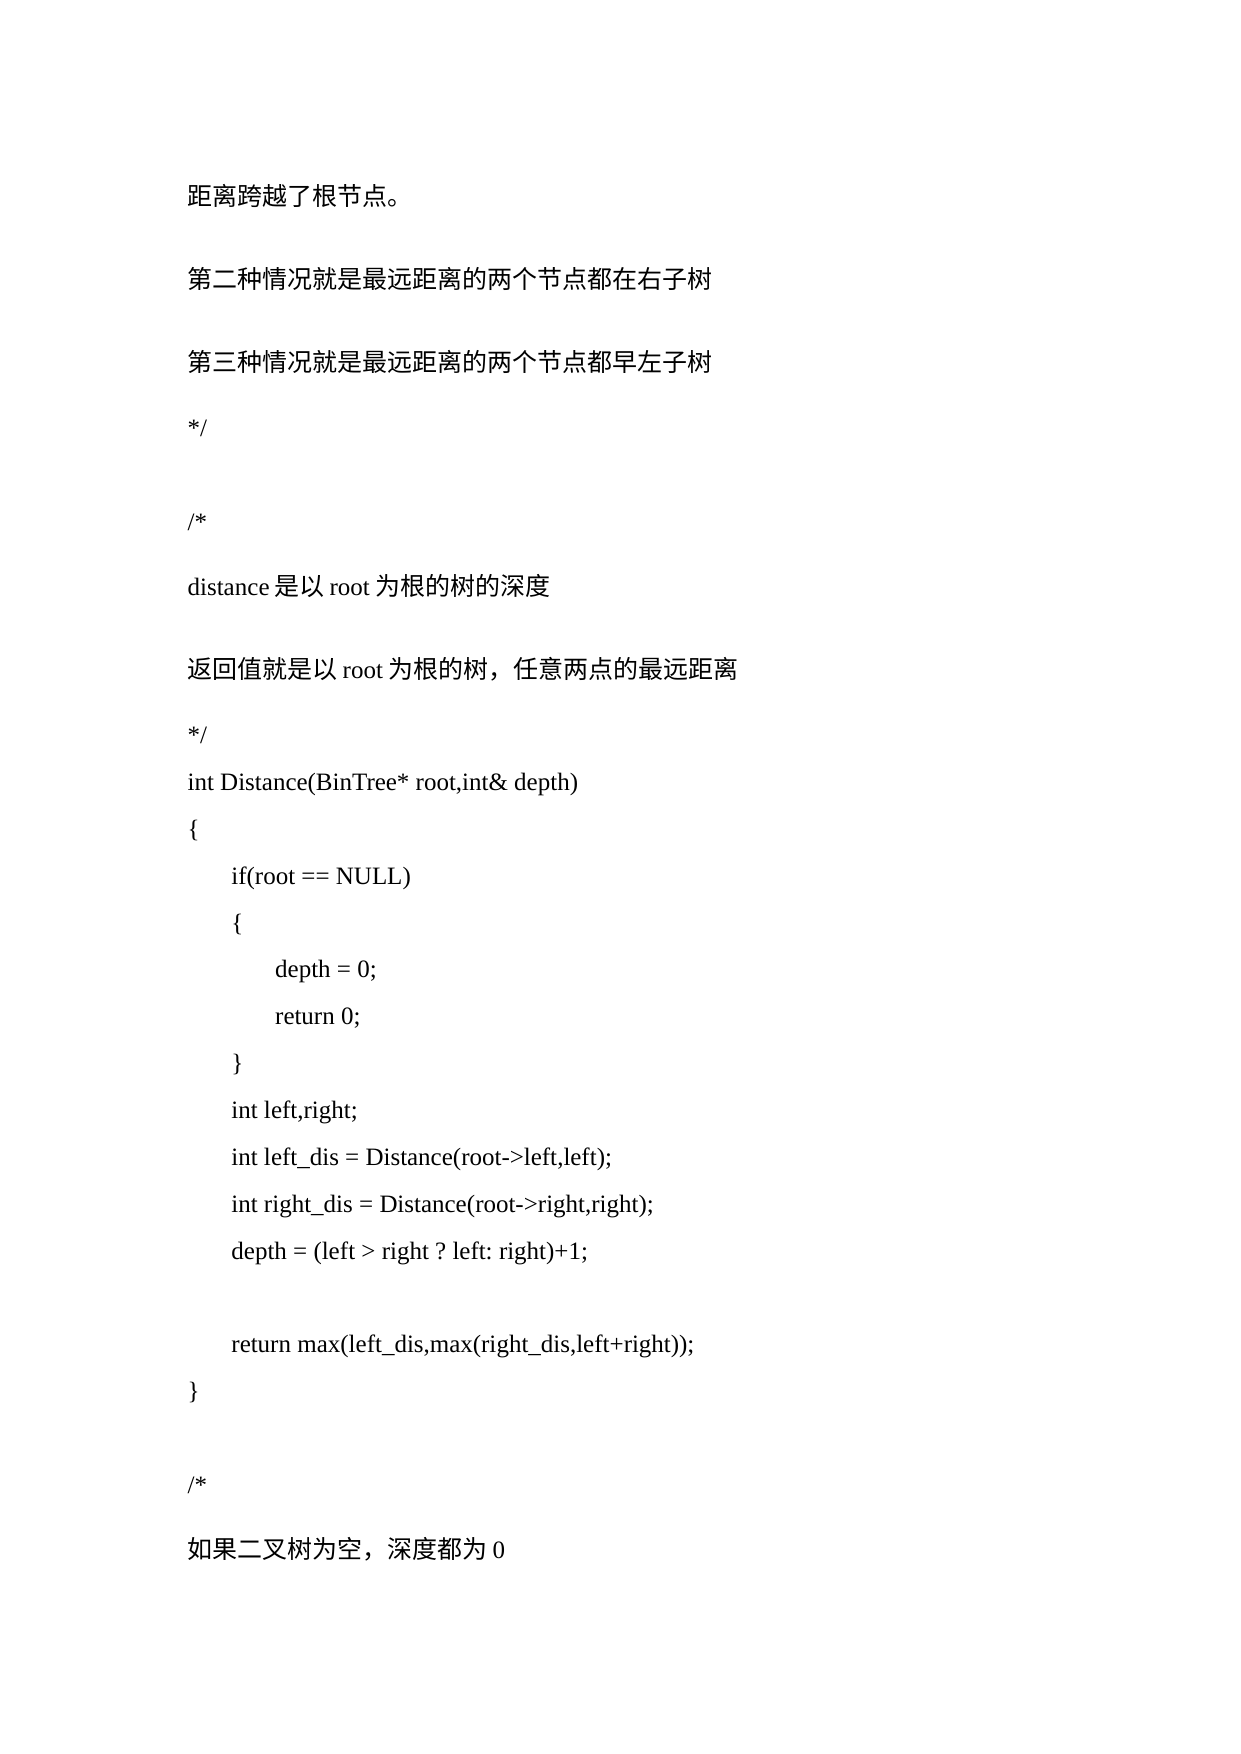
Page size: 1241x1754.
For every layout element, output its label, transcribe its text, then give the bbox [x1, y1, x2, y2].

text /* [187, 505, 1053, 538]
text 距离跨越了根节点。 [187, 162, 1053, 227]
text /* [187, 1468, 1053, 1501]
text if(root == NULL) [187, 859, 1053, 891]
text } [187, 1046, 1053, 1079]
text return max(left_dis,max(right_dis,left+right)); [187, 1328, 1053, 1360]
text */ [187, 718, 1053, 751]
text } [187, 1374, 1053, 1407]
text { [187, 812, 1053, 844]
text int left,right; [187, 1093, 1053, 1126]
text 如果二叉树为空，深度都为0 [187, 1515, 1053, 1580]
text depth = (left > right ? left: right)+1; [187, 1234, 1053, 1266]
text return 0; [187, 999, 1053, 1032]
text distance是以root为根的树的深度 [187, 552, 1053, 617]
text depth = 0; [187, 953, 1053, 985]
text 第三种情况就是最远距离的两个节点都早左子树 [187, 328, 1053, 393]
text int right_dis = Distance(root->right,right); [187, 1187, 1053, 1219]
text */ [187, 411, 1053, 444]
text 第二种情况就是最远距离的两个节点都在右子树 [187, 245, 1053, 310]
text int Distance(BinTree* root,int& depth) [187, 765, 1053, 798]
text { [187, 906, 1053, 938]
text int left_dis = Distance(root->left,left); [187, 1140, 1053, 1173]
text 返回值就是以root为根的树，任意两点的最远距离 [187, 635, 1053, 700]
